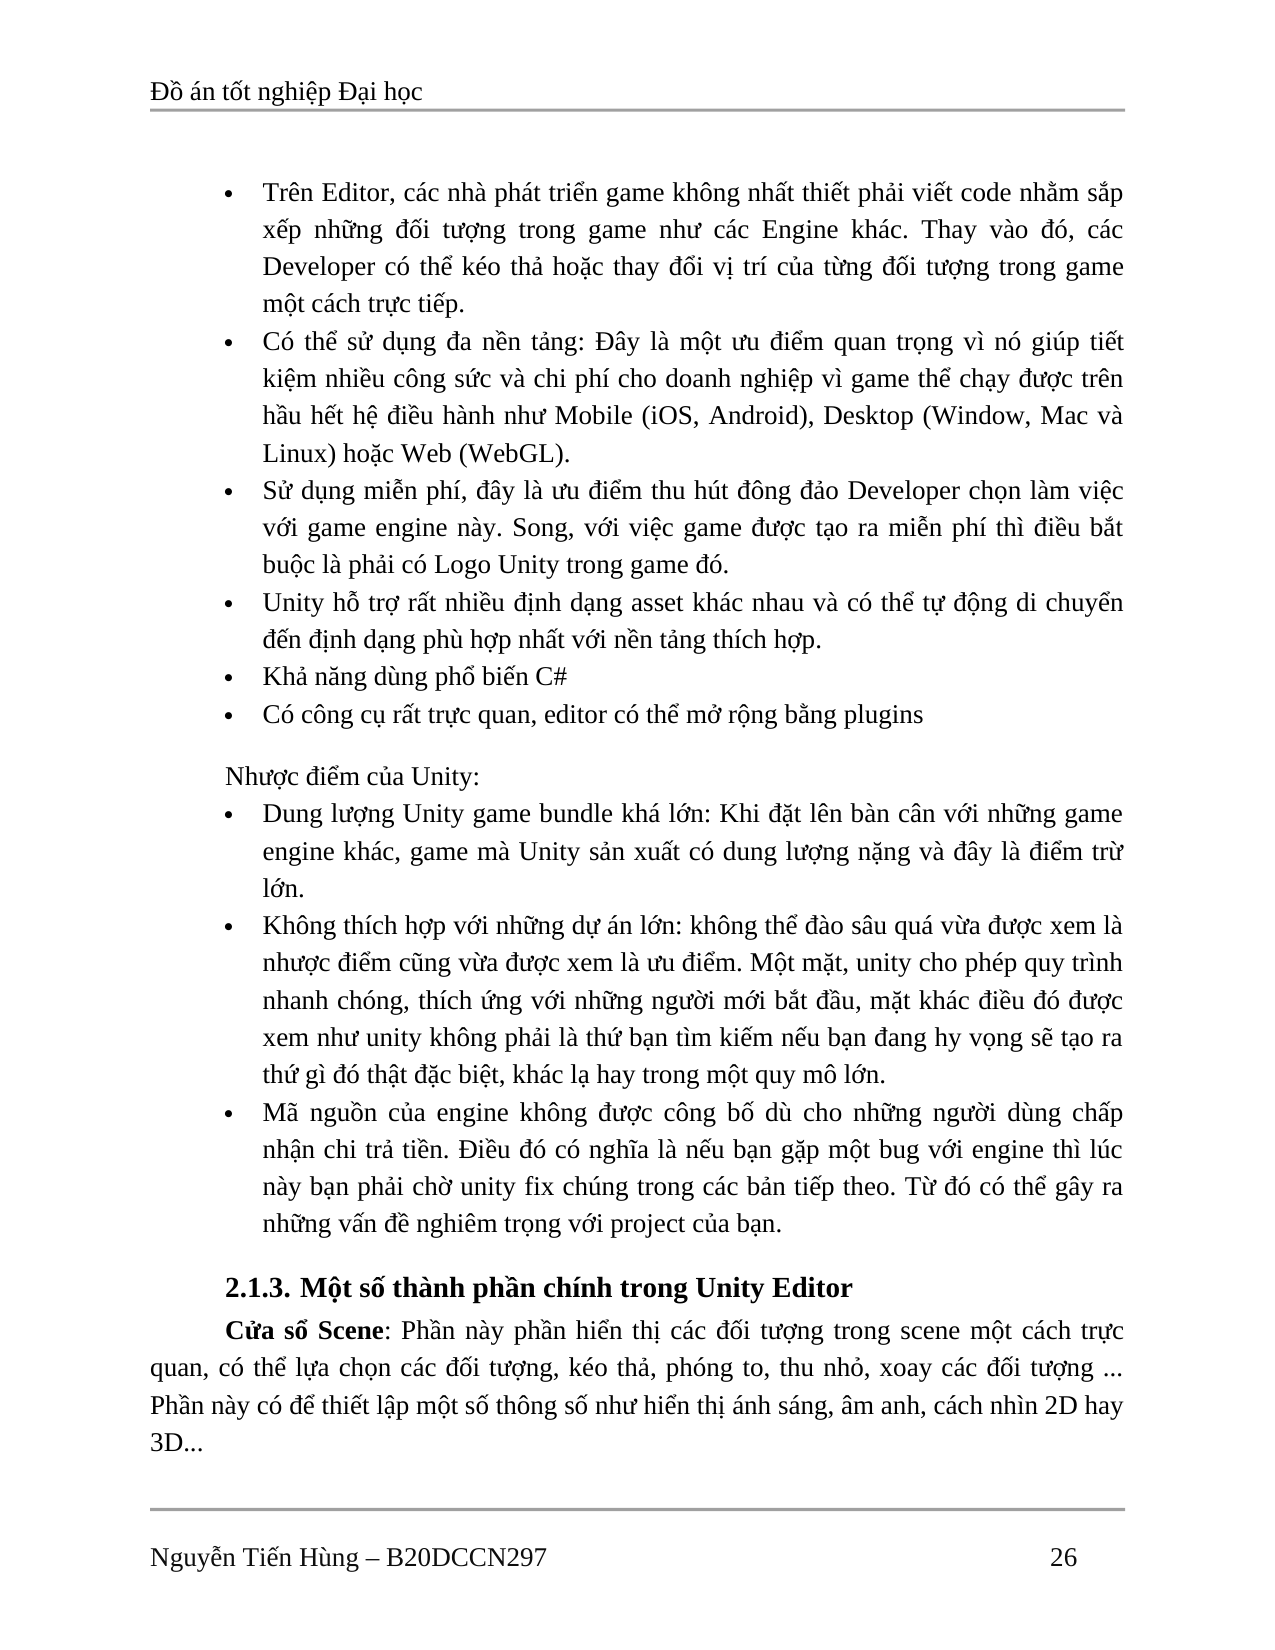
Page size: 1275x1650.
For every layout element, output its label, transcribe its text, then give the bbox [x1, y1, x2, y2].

list Dung lượng Unity game bundle khá lớn: Khi đặt lên bàn cân với những game engine khác, game mà Unity sản xuất có dung lượng nặng và đây là điểm trừ lớn. [225, 797, 1125, 903]
list Trên Editor, các nhà phát triển game không nhất thiết phải viết code nhằm sắp xếp những đối tượng trong game như các Engine khác. Thay vào đó, các Developer có thể kéo thả hoặc thay đổi vị trí của từng đối tượng trong game một cách trực tiếp. [225, 176, 1125, 319]
text Cửa sổ Scene: Phần này phần hiển thị các đối tượng trong scene một cách trực quan, có thể lựa chọn các đối tượng, kéo thả, phóng to, thu nhỏ, xoay các đối tượng ... Phần này có để thiết lập một số thông số như hiển thị ánh sáng, âm anh, cách nhìn 2D hay 3D... [150, 1314, 1125, 1457]
list Không thích hợp với những dự án lớn: không thể đào sâu quá vừa được xem là nhược điểm cũng vừa được xem là ưu điểm. Một mặt, unity cho phép quy trình nhanh chóng, thích ứng với những người mới bắt đầu, mặt khác điều đó được xem như unity không phải là thứ bạn tìm kiếm nếu bạn đang hy vọng sẽ tạo ra thứ gì đó thật đặc biệt, khác lạ hay trong một quy mô lớn. [225, 909, 1125, 1089]
list Khả năng dùng phổ biến C# [225, 660, 1125, 692]
subtitle Một số thành phần chính trong Unity Editor [225, 1270, 1125, 1303]
list Mã nguồn của engine không được công bố dù cho những người dùng chấp nhận chi trả tiền. Điều đó có nghĩa là nếu bạn gặp một bug với engine thì lúc này bạn phải chờ unity fix chúng trong các bản tiếp theo. Từ đó có thể gây ra những vấn đề nghiêm trọng với project của bạn. [225, 1096, 1125, 1239]
list Có công cụ rất trực quan, editor có thể mở rộng bằng plugins [225, 698, 1125, 729]
list Sử dụng miễn phí, đây là ưu điểm thu hút đông đảo Developer chọn làm việc với game engine này. Song, với việc game được tạo ra miễn phí thì điều bắt buộc là phải có Logo Unity trong game đó. [225, 474, 1125, 580]
text Nhược điểm của Unity: [150, 760, 1125, 791]
list Có thể sử dụng đa nền tảng: Đây là một ưu điểm quan trọng vì nó giúp tiết kiệm nhiều công sức và chi phí cho doanh nghiệp vì game thể chạy được trên hầu hết hệ điều hành như Mobile (iOS, Android), Desktop (Window, Mac và Linux) hoặc Web (WebGL). [225, 325, 1125, 468]
list Unity hỗ trợ rất nhiều định dạng asset khác nhau và có thể tự động di chuyển đến định dạng phù hợp nhất với nền tảng thích hợp. [225, 586, 1125, 654]
